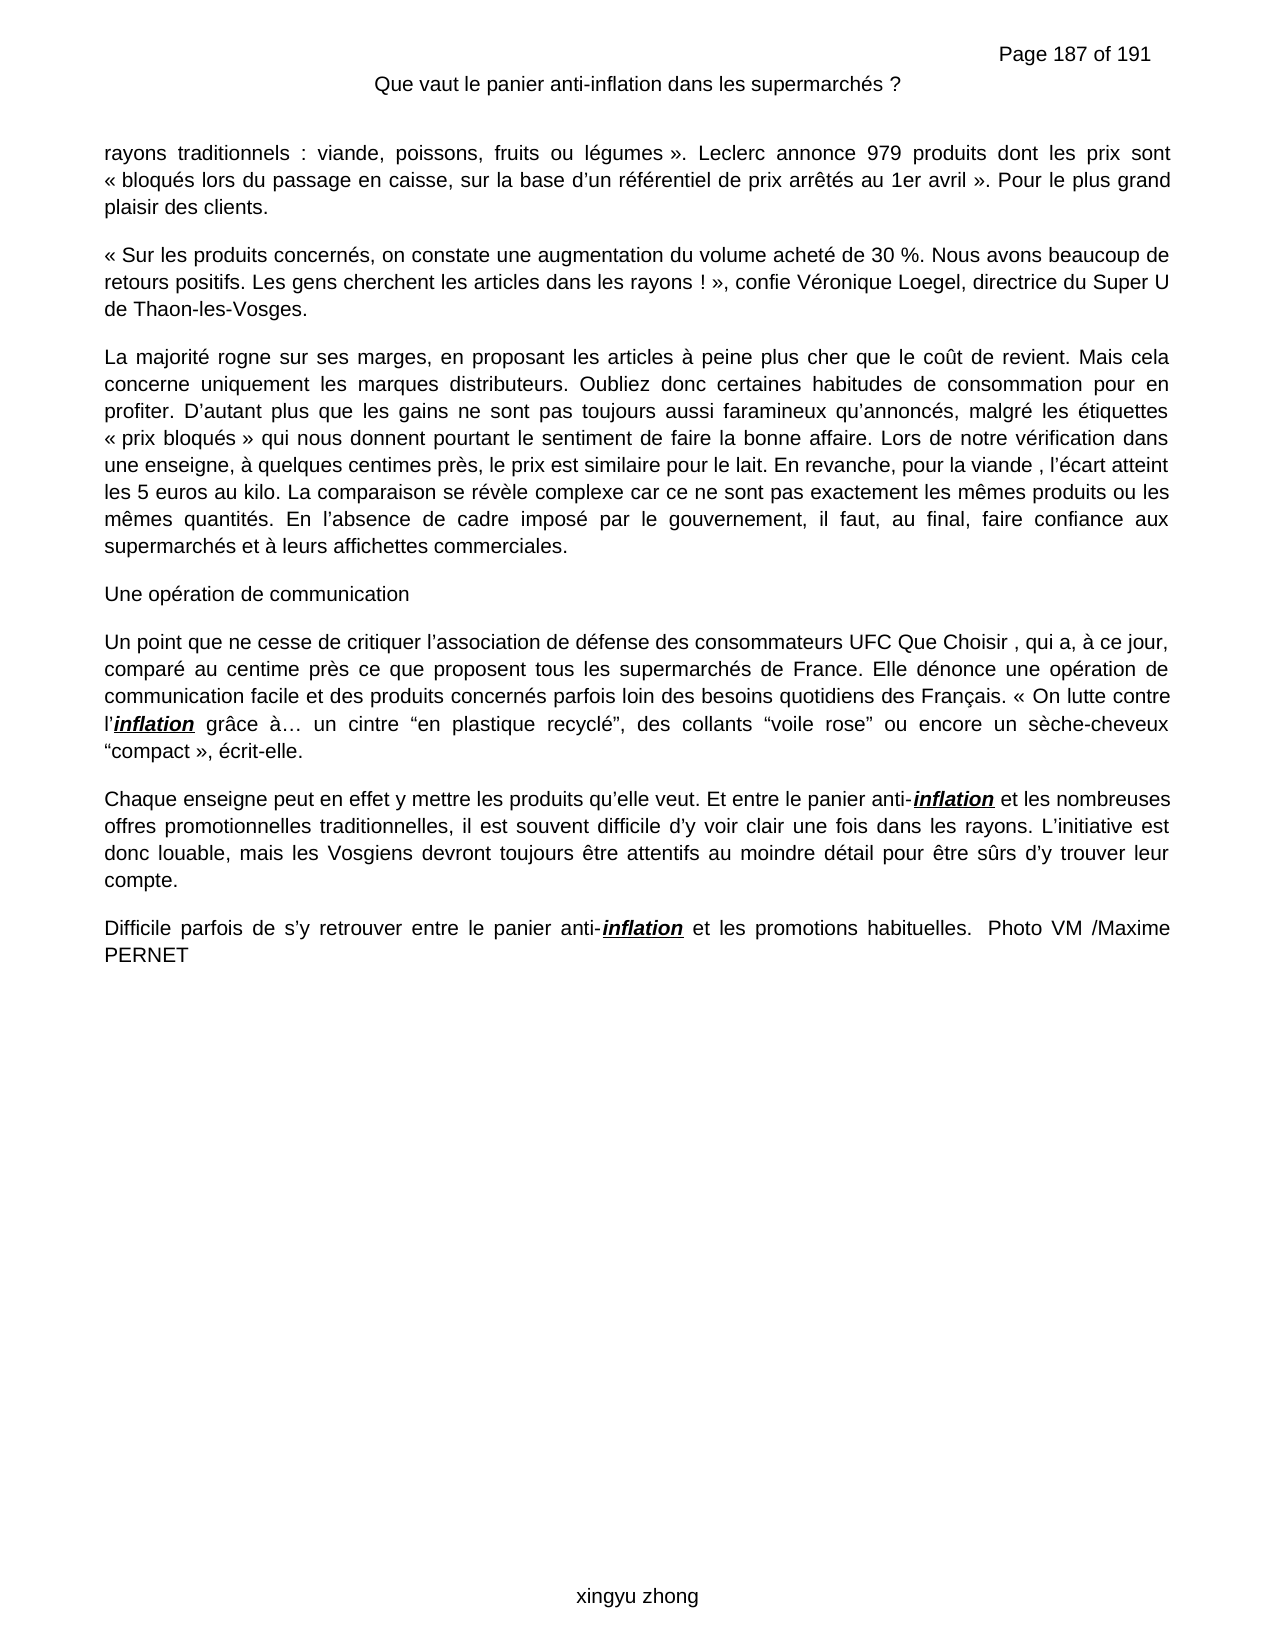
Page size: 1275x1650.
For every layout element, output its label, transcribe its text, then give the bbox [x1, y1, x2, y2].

text Difficile parfois de s’y retrouver entre le panier anti-inflation et les promotions habituelles. Photo VM /Maxime PERNET [104, 912, 1171, 967]
text « Sur les produits concernés, on constate une augmentation du volume acheté de 30 %. Nous avons beaucoup de retours positifs. Les gens cherchent les articles dans les rayons ! », confie Véronique Loegel, directrice du Super U de Thaon-les-Vosges. [104, 239, 1171, 321]
text Un point que ne cesse de critiquer l’association de défense des consommateurs UFC Que Choisir , qui a, à ce jour, comparé au centime près ce que proposent tous les supermarchés de France. Elle dénonce une opération de communication facile et des produits concernés parfois loin des besoins quotidiens des Français. « On lutte contre l’inflation grâce à… un cintre “en plastique recyclé”, des collants “voile rose” ou encore un sèche-cheveux “compact », écrit-elle. [104, 627, 1171, 762]
text La majorité rogne sur ses marges, en proposant les articles à peine plus cher que le coût de revient. Mais cela concerne uniquement les marques distributeurs. Oubliez donc certaines habitudes de consommation pour en profiter. D’autant plus que les gains ne sont pas toujours aussi faramineux qu’annoncés, malgré les étiquettes « prix bloqués » qui nous donnent pourtant le sentiment de faire la bonne affaire. Lors de notre vérification dans une enseigne, à quelques centimes près, le prix est similaire pour le lait. En revanche, pour la viande , l’écart atteint les 5 euros au kilo. La comparaison se révèle complexe car ce ne sont pas exactement les mêmes produits ou les mêmes quantités. En l’absence de cadre imposé par le gouvernement, il faut, au final, faire confiance aux supermarchés et à leurs affichettes commerciales. [104, 342, 1171, 558]
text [104, 137, 1171, 219]
text Une opération de communication [104, 579, 1171, 606]
text Chaque enseigne peut en effet y mettre les produits qu’elle veut. Et entre le panier anti-inflation et les nombreuses offres promotionnelles traditionnelles, il est souvent difficile d’y voir clair une fois dans les rayons. L’initiative est donc louable, mais les Vosgiens devront toujours être attentifs au moindre détail pour être sûrs d’y trouver leur compte. [104, 783, 1171, 892]
